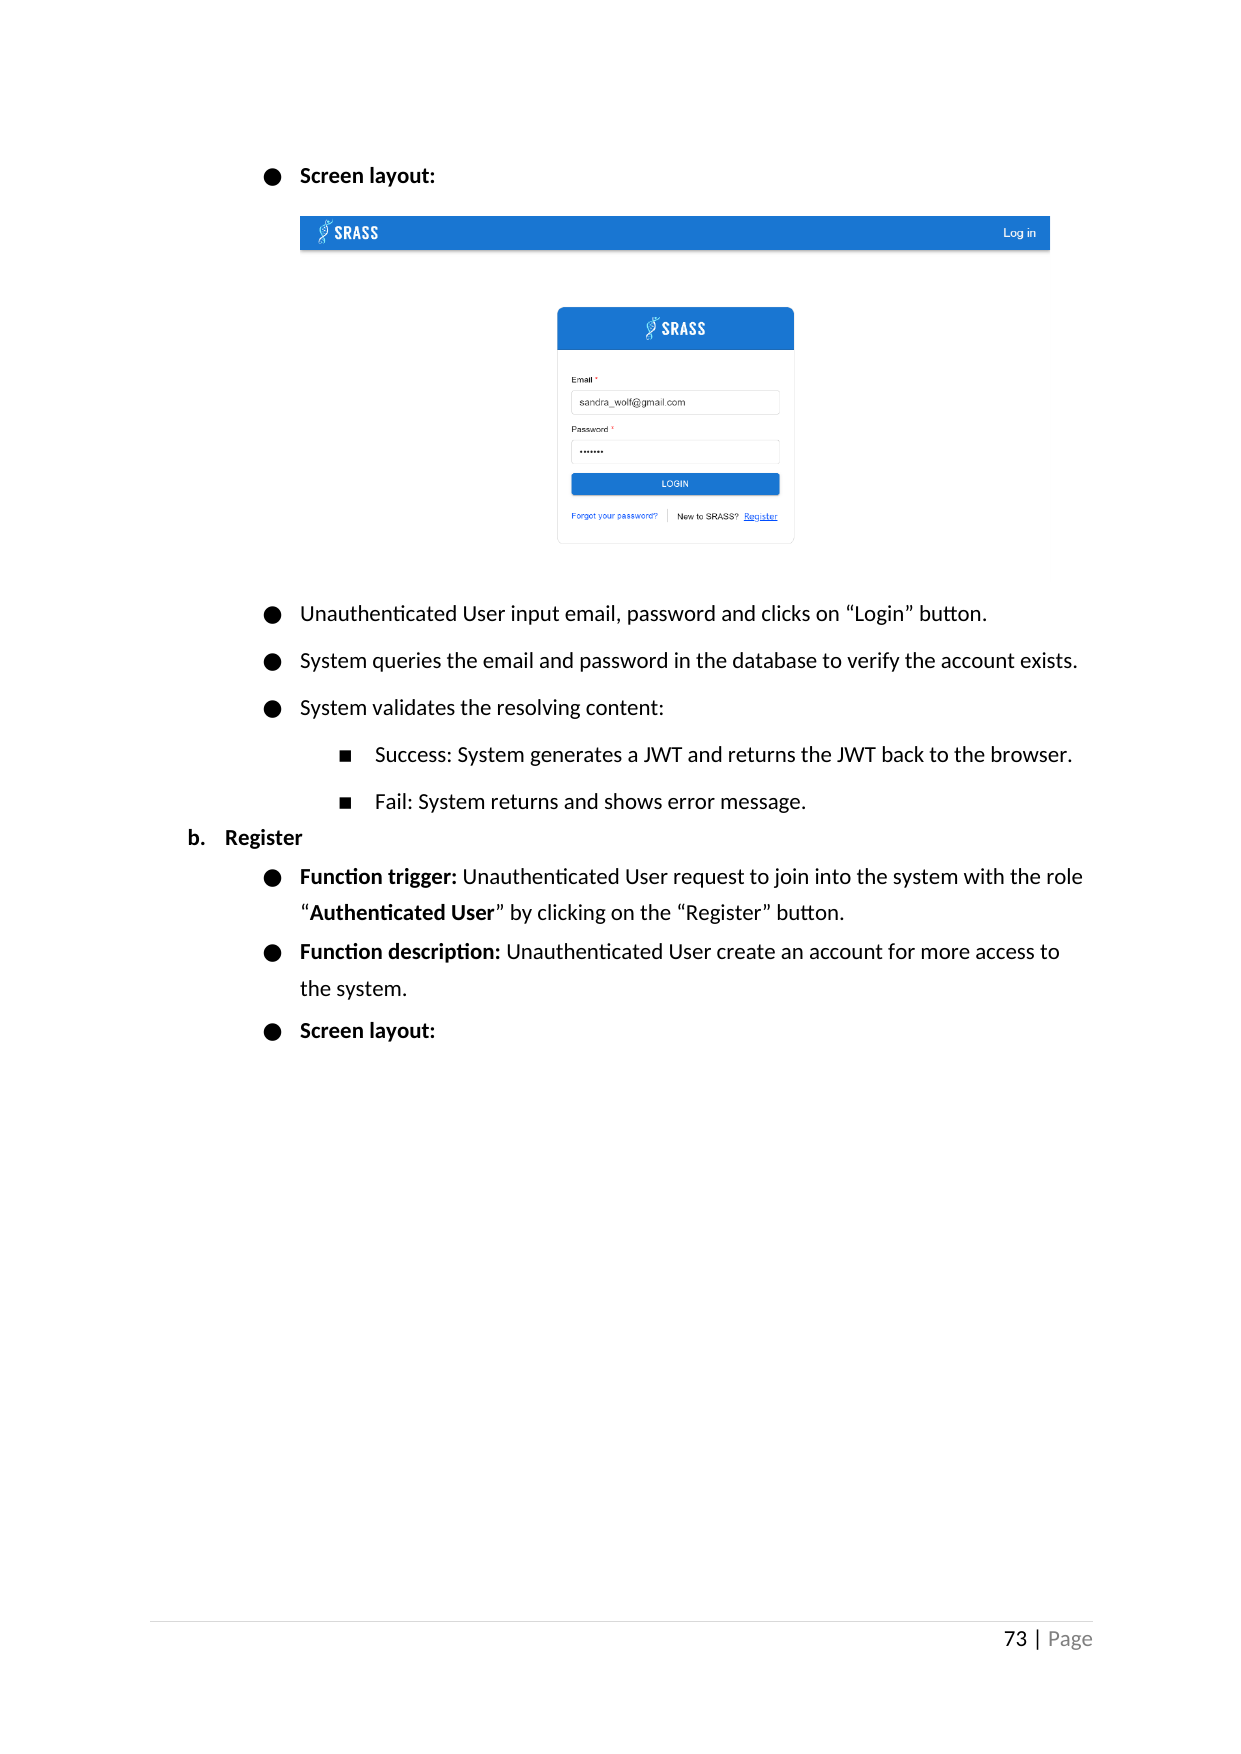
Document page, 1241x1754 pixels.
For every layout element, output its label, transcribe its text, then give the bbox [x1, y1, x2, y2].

list Screen layout: [262, 150, 1093, 197]
list Function trigger: Unauthenticated User request to join into the system with the role “Authenticated User” by clicking on the “Register” button. [262, 851, 1093, 926]
list Function description: Unauthenticated User create an account for more access to the system. [262, 926, 1093, 1002]
list Success: System generates a JWT and returns the JWT back to the browser. [337, 729, 1093, 776]
list Screen layout: [262, 1004, 1093, 1051]
list Register [187, 823, 1093, 851]
list System validates the resolving content: [262, 682, 1093, 729]
list Unauthenticated User input email, password and clicks on “Login” button. [262, 588, 1093, 635]
list System queries the email and password in the database to verify the account exists. [262, 635, 1093, 682]
list Fail: System returns and shows error message. [337, 776, 1093, 823]
picture [300, 216, 1050, 582]
